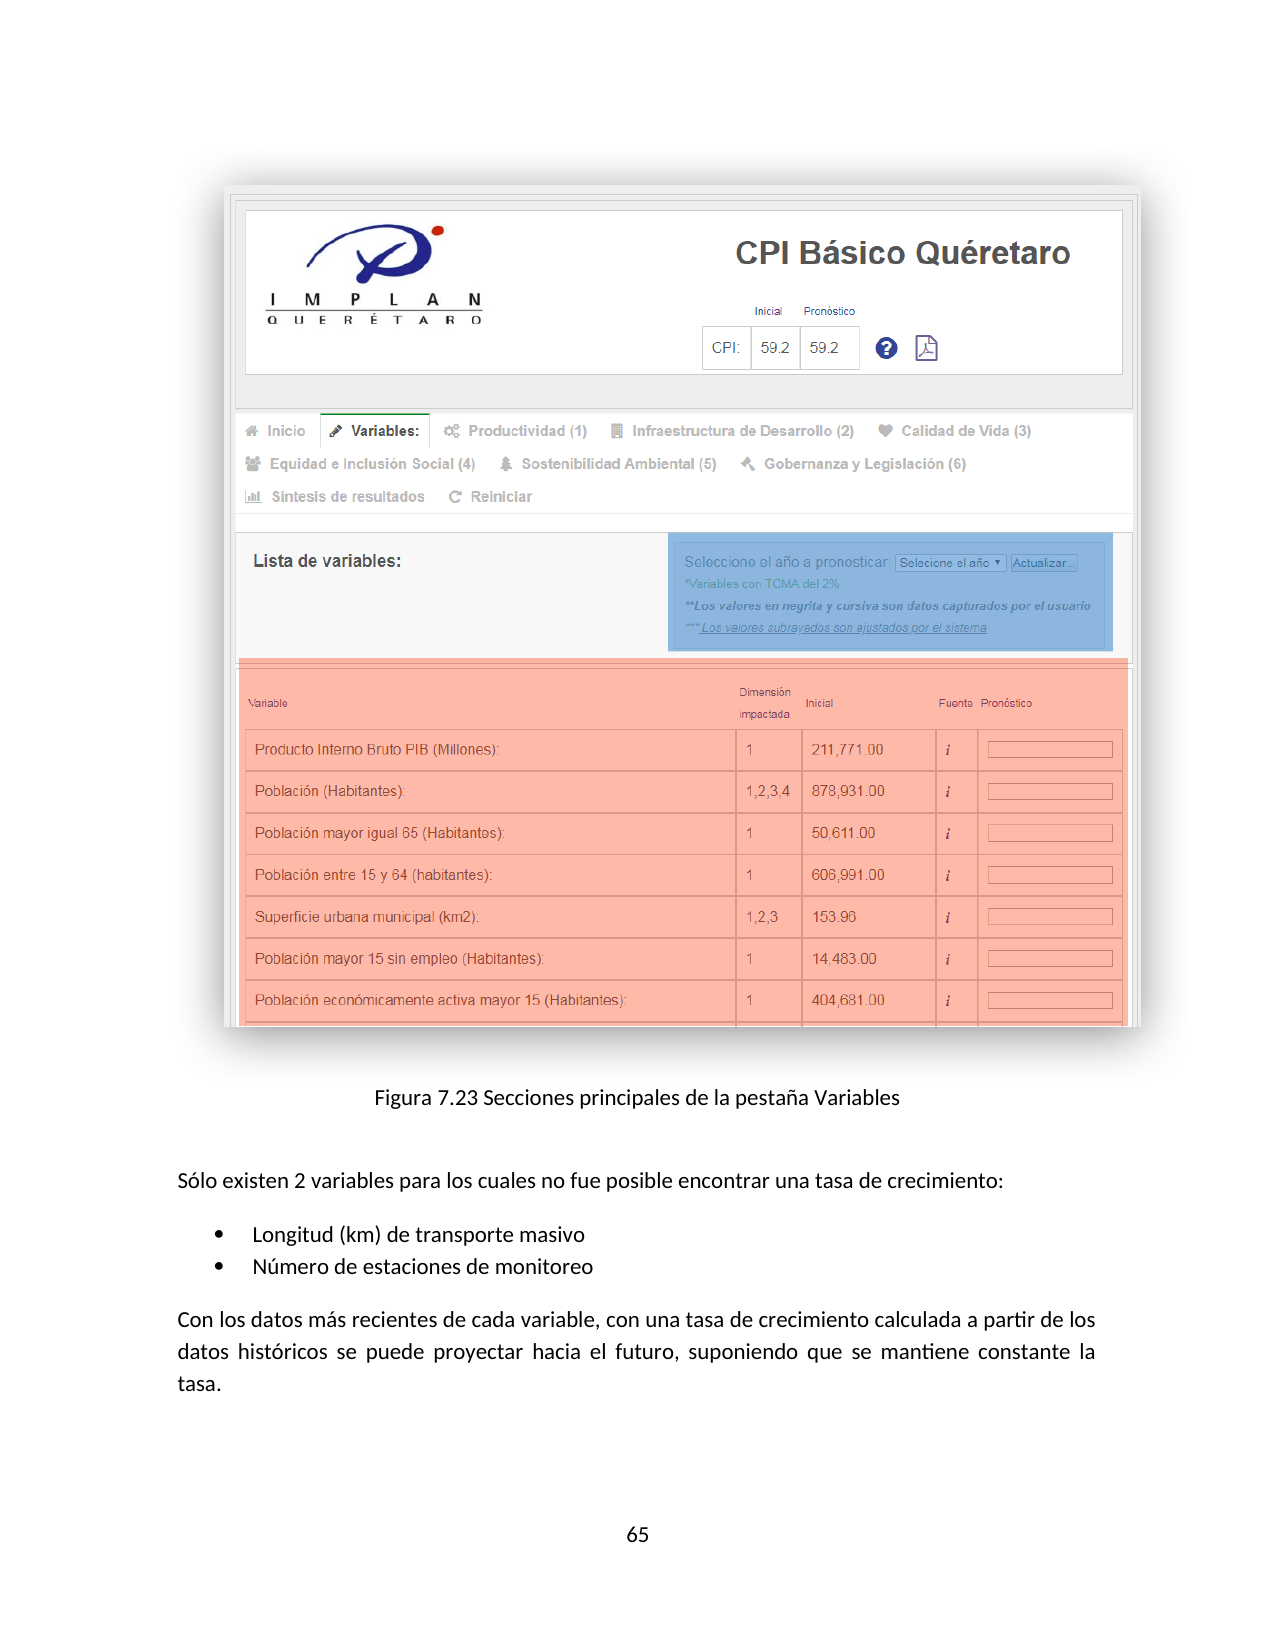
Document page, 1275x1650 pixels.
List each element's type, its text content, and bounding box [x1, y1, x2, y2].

list Longitud (km) de transporte masivo [215, 1220, 1098, 1248]
picture [224, 185, 1141, 1027]
text Con los datos más recientes de cada variable, con una tasa de crecimiento calculada a partir de los datos históricos se puede proyectar hacia el futuro, suponiendo que se mantiene constante la tasa. [177, 1305, 1098, 1397]
list Número de estaciones de monitoreo [215, 1252, 1098, 1280]
text Sólo existen 2 variables para los cuales no fue posible encontrar una tasa de crecimiento: [177, 1167, 1098, 1195]
table_cell Tasa de homicidios [668, 532, 1113, 652]
